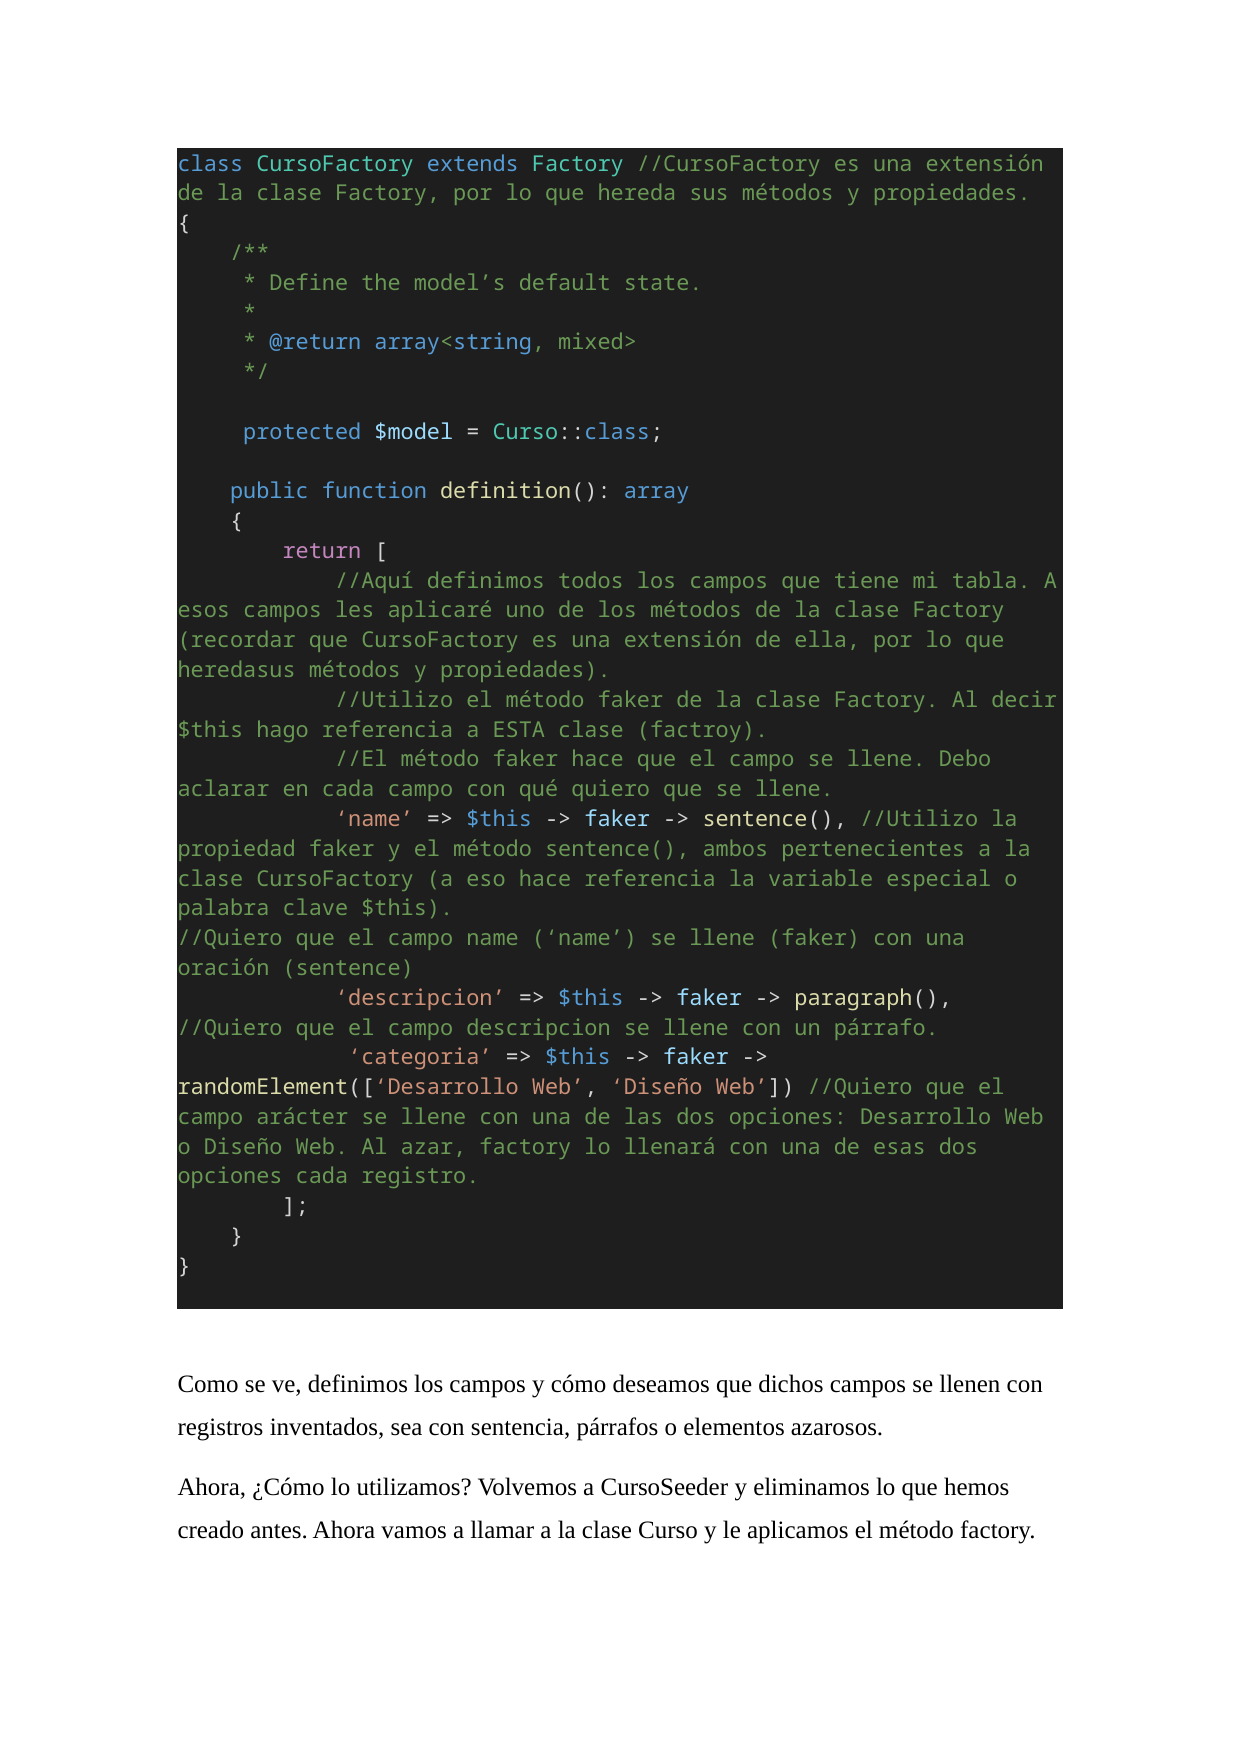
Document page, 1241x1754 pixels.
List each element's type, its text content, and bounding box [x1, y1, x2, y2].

text * Define the model’s default state. [177, 267, 1063, 297]
text */ [177, 356, 1063, 386]
text } [177, 1220, 1063, 1250]
text } [177, 1250, 1063, 1280]
text * @return array<string, mixed> [177, 326, 1063, 356]
text ]; [177, 1190, 1063, 1220]
text ‘descripcion’ => $this -> faker -> paragraph(), //Quiero que el campo descripcion se llene con un párrafo. [177, 982, 1063, 1041]
text //El método faker hace que el campo se llene. Debo aclarar en cada campo con qué quiero que se llene. [177, 743, 1063, 803]
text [177, 1472, 1063, 1544]
text class CursoFactory extends Factory //CursoFactory es una extensión de la clase Factory, por lo que hereda sus métodos y propiedades. [177, 148, 1063, 207]
text Como se ve, definimos los campos y cómo deseamos que dichos campos se llenen con registros inventados, sea con sentencia, párrafos o elementos azarosos. [177, 1369, 1063, 1441]
text { [177, 207, 1063, 237]
text //Utilizo el método faker de la clase Factory. Al decir $this hago referencia a ESTA clase (factroy). [177, 684, 1063, 743]
text //Quiero que el campo name (‘name’) se llene (faker) con una oración (sentence) [177, 922, 1063, 982]
text { [177, 505, 1063, 535]
text ‘categoria’ => $this -> faker -> randomElement([‘Desarrollo Web’, ‘Diseño Web’]) //Quiero que el campo arácter se llene con una de las dos opciones: Desarrollo Web o Diseño Web. Al azar, factory lo llenará con una de esas dos opciones cada registro. [177, 1041, 1063, 1190]
text public function definition(): array [177, 475, 1063, 505]
text protected $model = Curso::class; [177, 416, 1063, 446]
text ‘name’ => $this -> faker -> sentence(), //Utilizo la propiedad faker y el método sentence(), ambos pertenecientes a la clase CursoFactory (a eso hace referencia la variable especial o palabra clave $this). [177, 803, 1063, 922]
text /** [177, 237, 1063, 267]
text * [177, 297, 1063, 326]
text //Aquí definimos todos los campos que tiene mi tabla. A esos campos les aplicaré uno de los métodos de la clase Factory (recordar que CursoFactory es una extensión de ella, por lo que heredasus métodos y propiedades). [177, 565, 1063, 684]
text return [ [177, 535, 1063, 565]
